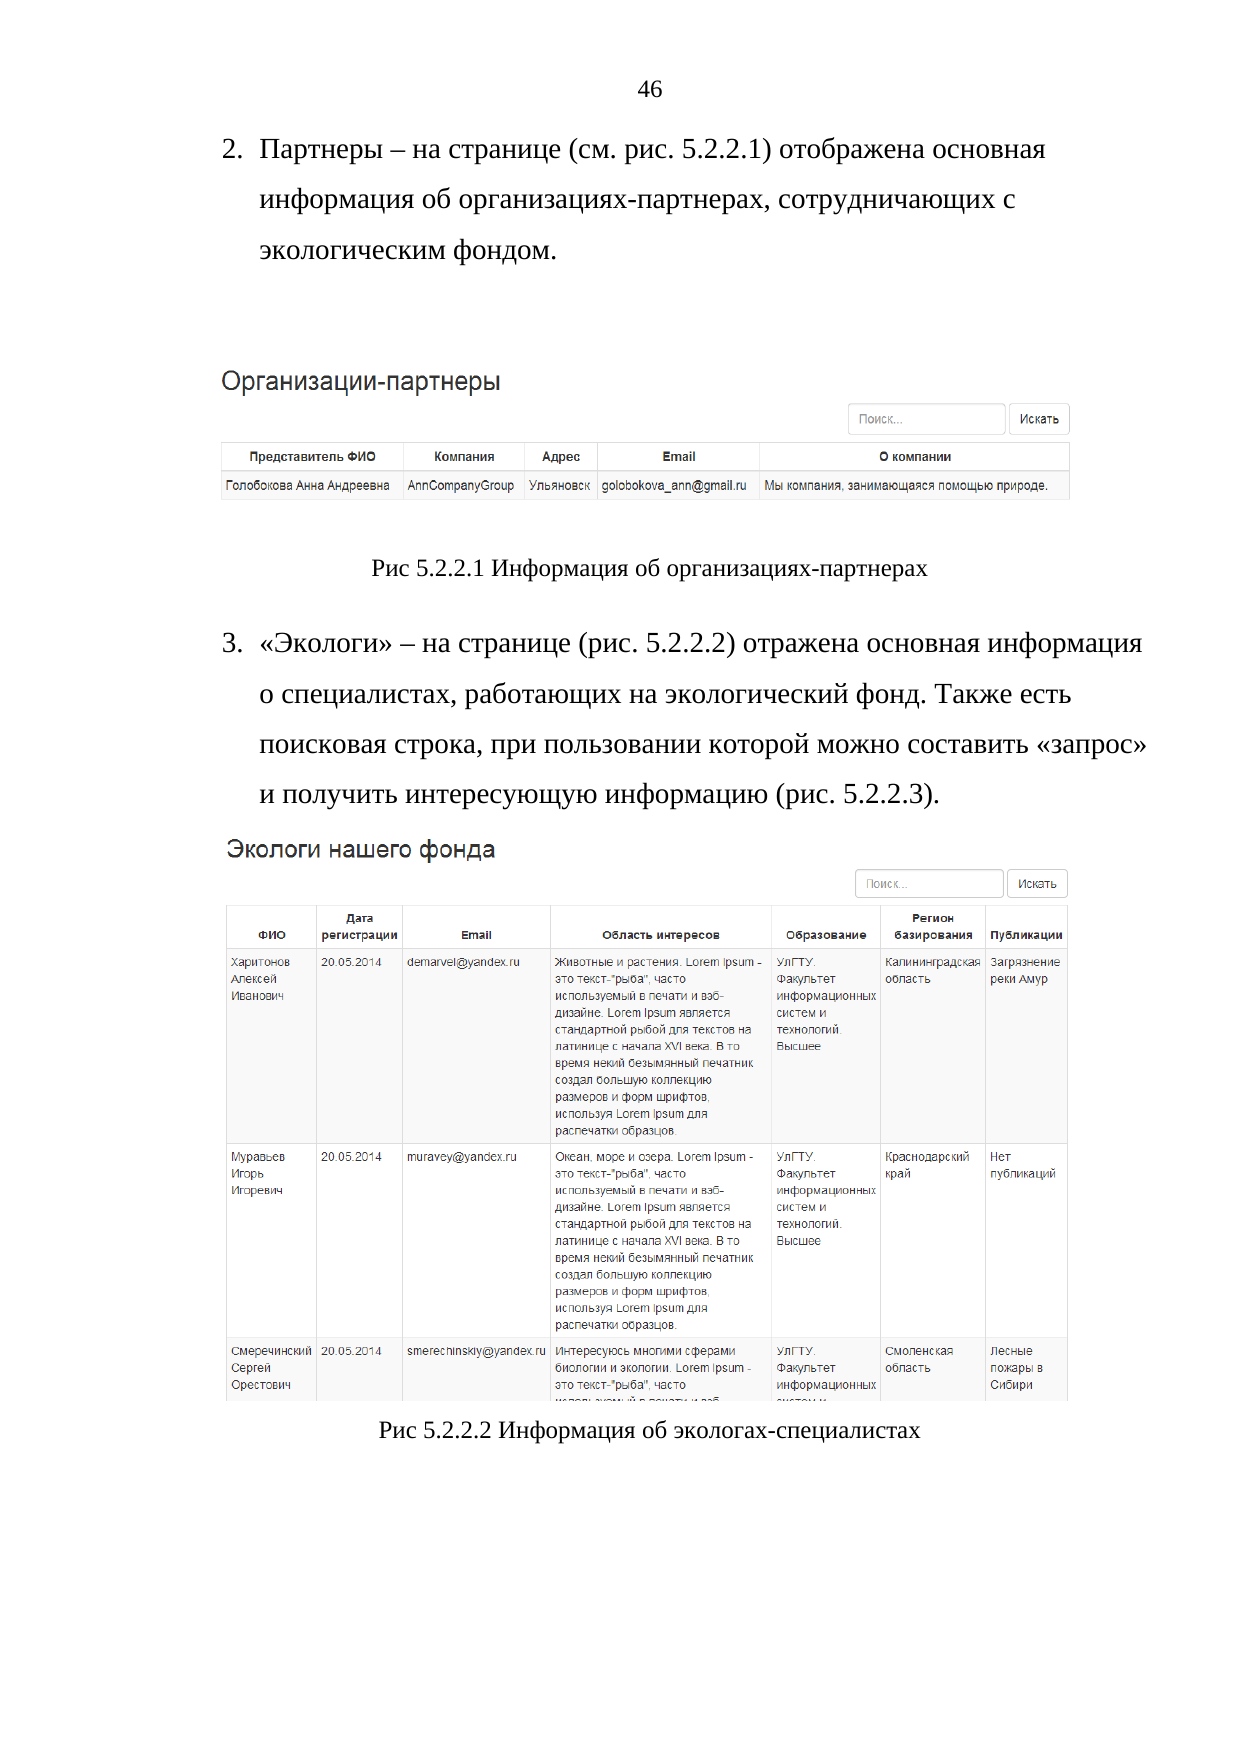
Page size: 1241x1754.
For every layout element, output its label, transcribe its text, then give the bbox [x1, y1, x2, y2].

list «Экологи» – на странице (рис. 5.2.2.2) отражена основная информация о специалистах, работающих на экологический фонд. Также есть поисковая строка, при пользовании которой можно составить «запрос» и получить интересующую информацию (рис. 5.2.2.3). [222, 625, 1152, 810]
picture [211, 325, 1088, 539]
picture [213, 826, 1086, 1401]
list Партнеры – на странице (см. рис. 5.2.2.1) отображена основная информация об организациях-партнерах, сотрудничающих с экологическим фондом. [222, 131, 1152, 266]
subtitle Рис 5.2.2.2 Информация об экологах-специалистах [148, 1415, 1152, 1443]
subtitle Рис 5.2.2.1 Информация об организациях-партнерах [148, 553, 1152, 582]
